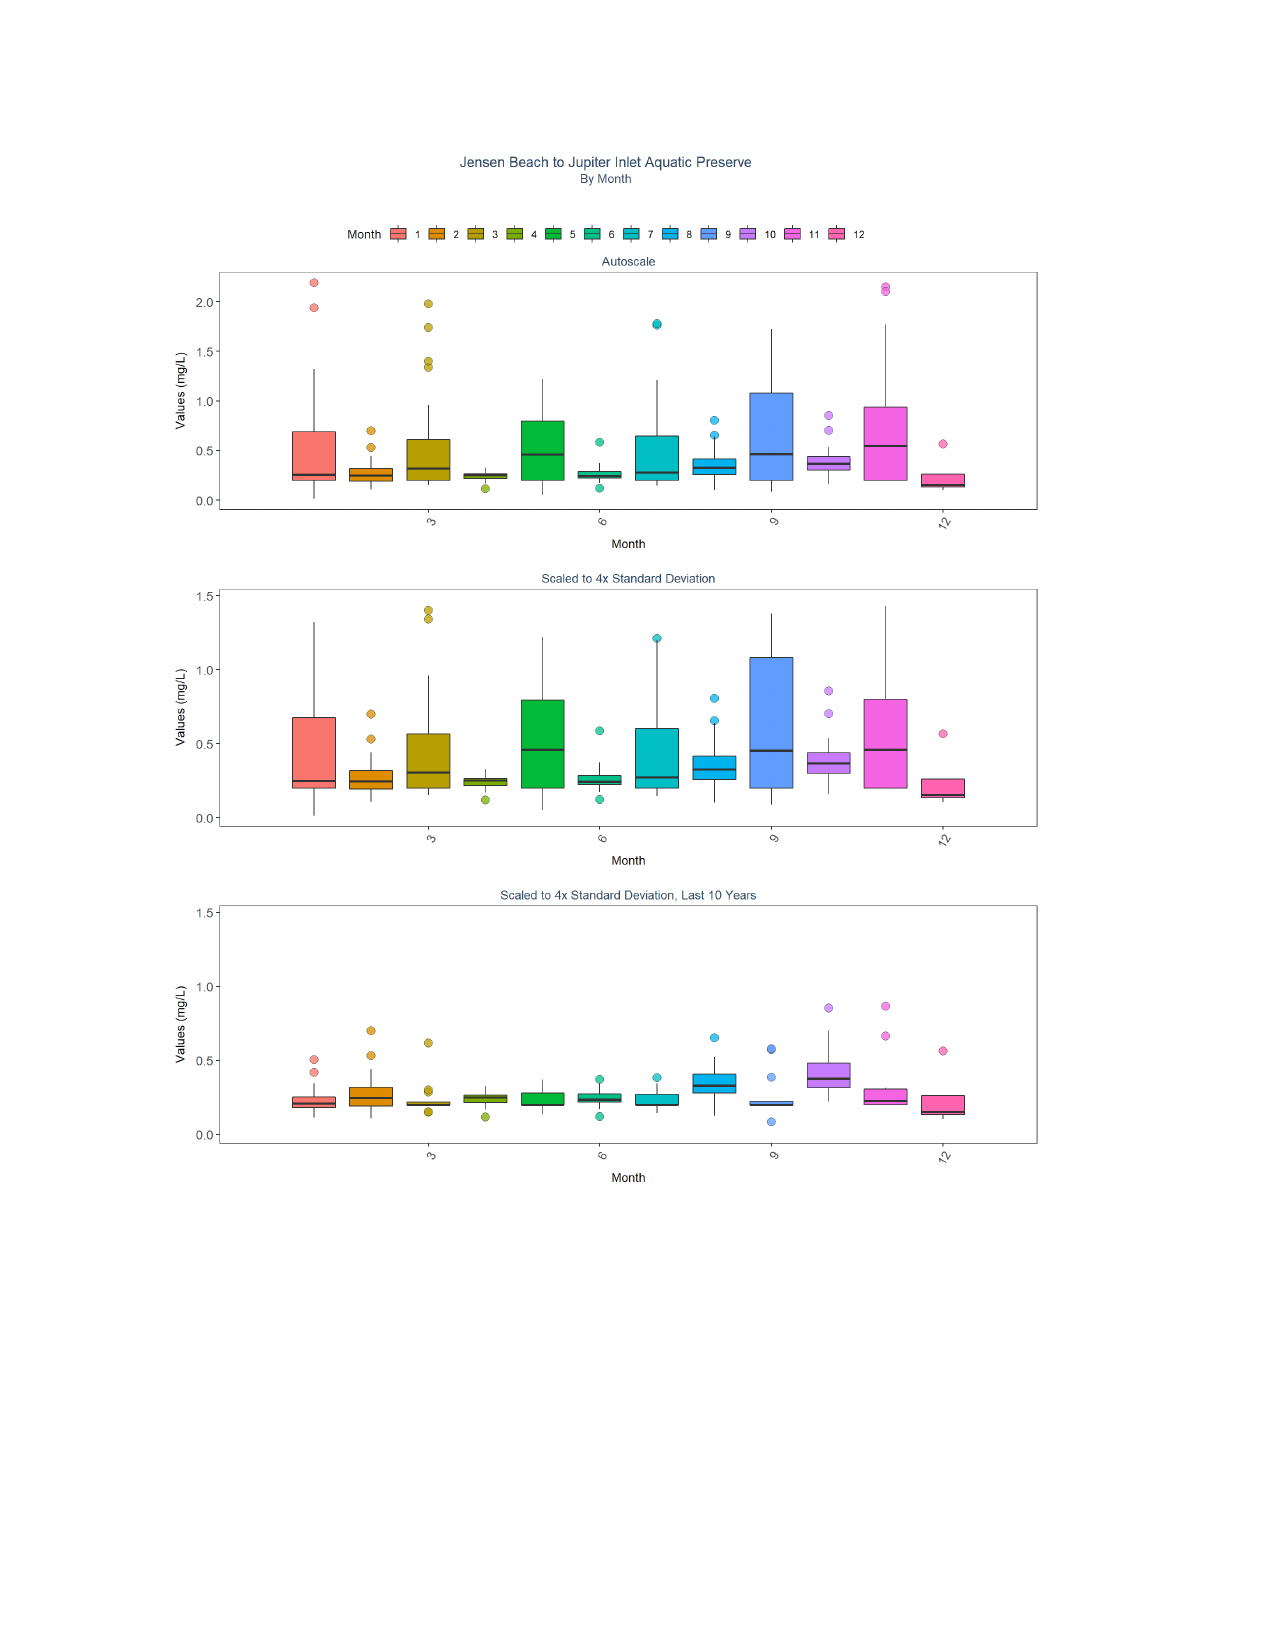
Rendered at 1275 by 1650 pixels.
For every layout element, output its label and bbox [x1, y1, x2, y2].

picture [168, 150, 1044, 1200]
